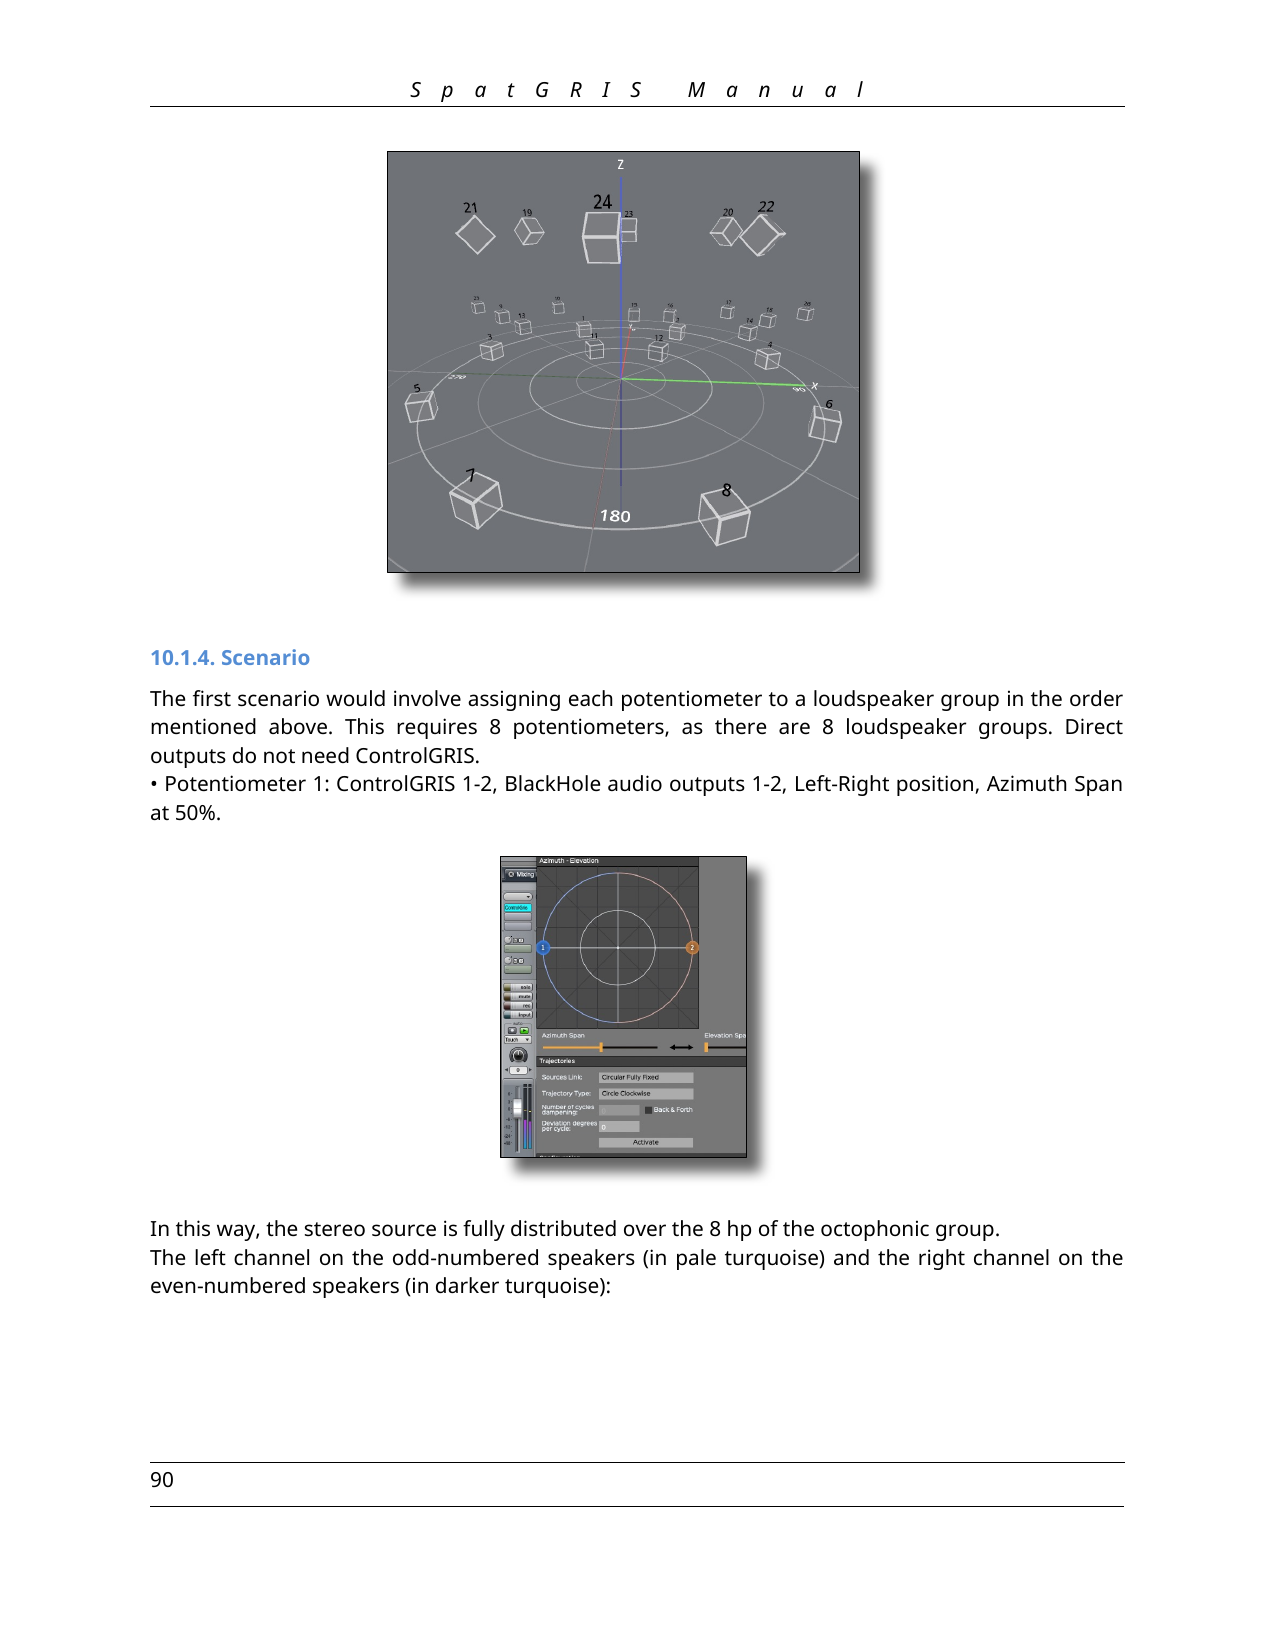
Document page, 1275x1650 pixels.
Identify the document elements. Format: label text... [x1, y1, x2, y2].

text The first scenario would involve assigning each potentiometer to a loudspeaker group in the order mentioned above. This requires 8 potentiometers, as there are 8 loudspeaker groups. Direct outputs do not need ControlGRIS. [150, 684, 1125, 769]
text In this way, the stereo source is fully distributed over the 8 hp of the octophonic group. [150, 1214, 1125, 1243]
text The left channel on the odd-numbered speakers (in pale turquoise) and the right channel on the even-numbered speakers (in darker turquoise): [150, 1243, 1125, 1300]
text • Potentiometer 1: ControlGRIS 1-2, BlackHole audio outputs 1-2, Left-Right position, Azimuth Span at 50%. [150, 769, 1125, 826]
picture [388, 152, 859, 572]
picture [501, 857, 746, 1157]
subtitle 10.1.4. Scenario [150, 643, 1125, 672]
